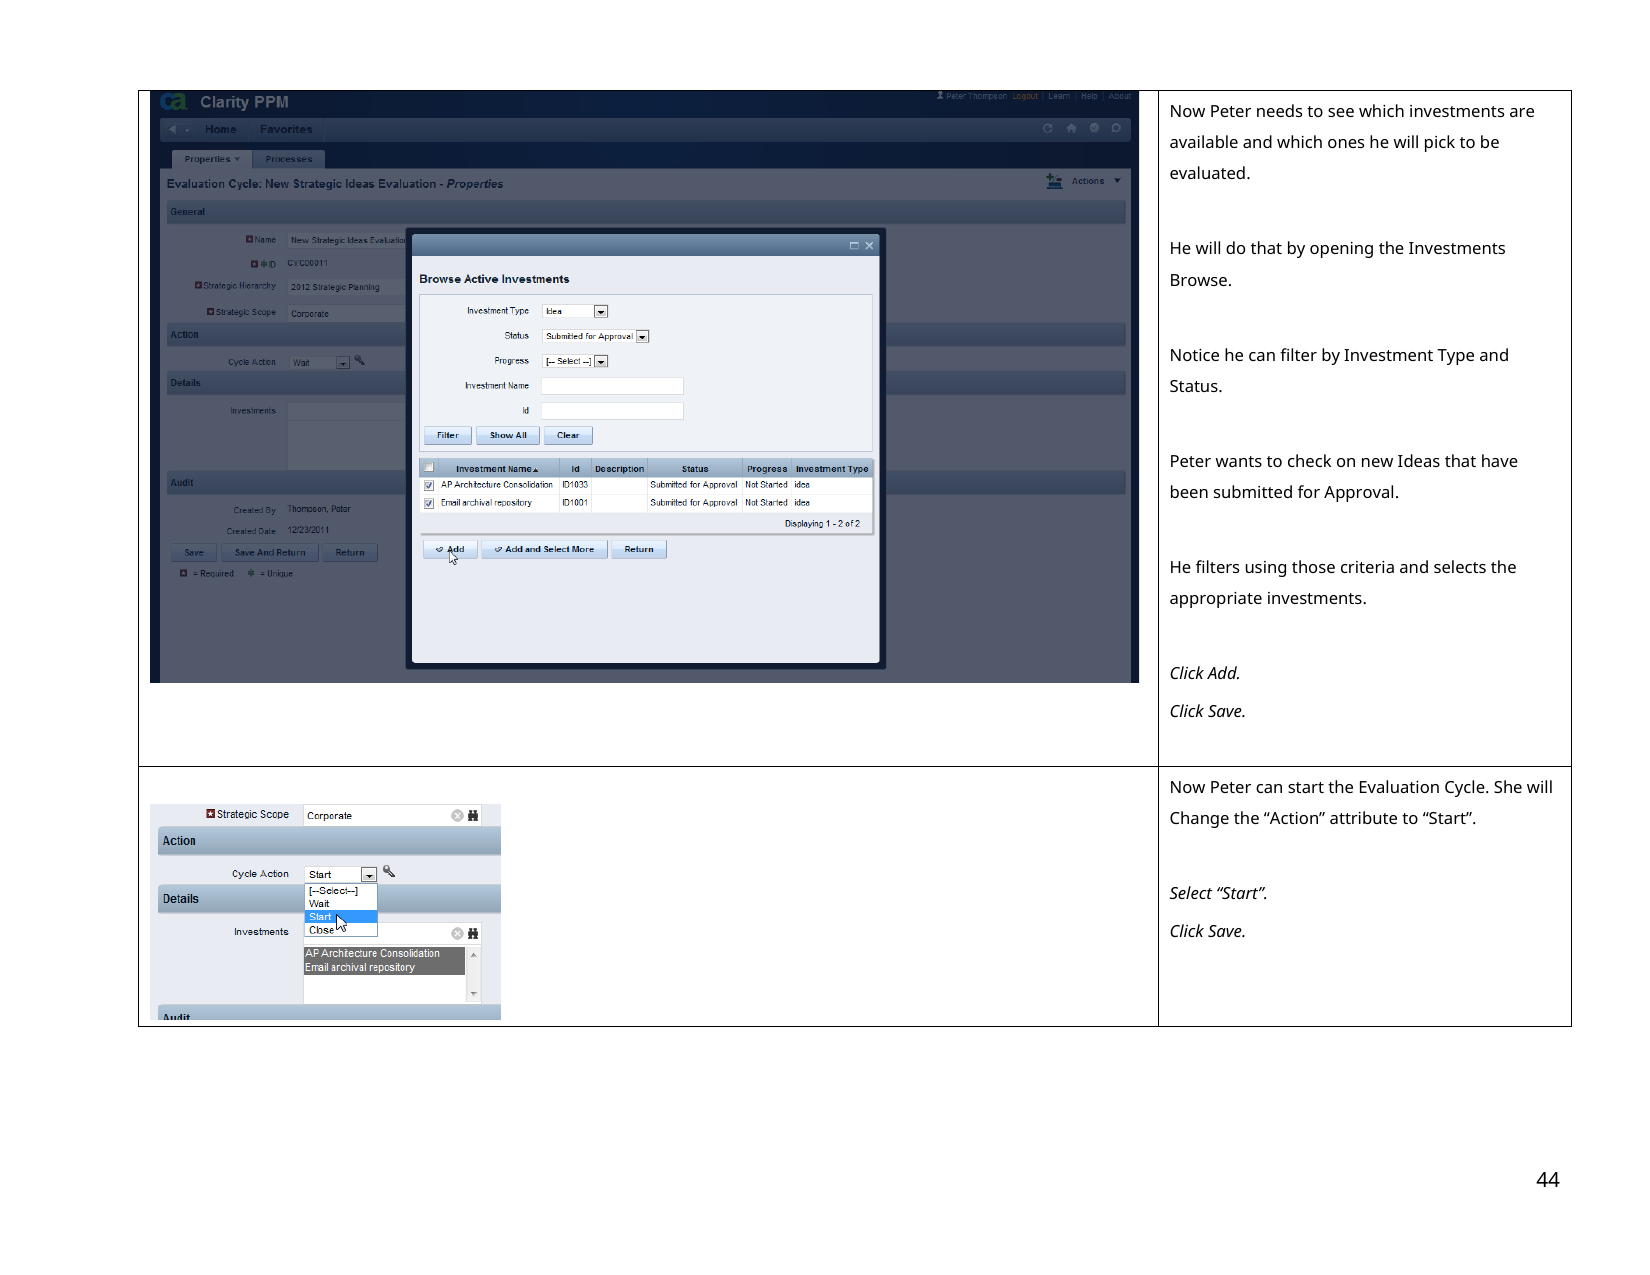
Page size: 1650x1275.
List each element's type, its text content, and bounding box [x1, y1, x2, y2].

picture [150, 91, 1140, 683]
table_cell [139, 91, 1158, 766]
table_cell [139, 767, 1158, 1026]
table_cell Now Peter can start the Evaluation Cycle. She will Change the “Action” attribute to “Start”. Select “Start”. Click Save. [1159, 767, 1571, 1026]
picture [150, 804, 501, 1020]
table_cell Now Peter needs to see which investments are available and which ones he will pick to be evaluated. He will do that by opening the Investments Browse. Notice he can filter by Investment Type and Status. Peter wants to check on new Ideas that have been submitted for Approval. He filters using those criteria and selects the appropriate investments. Click Add. Click Save. [1159, 91, 1571, 766]
